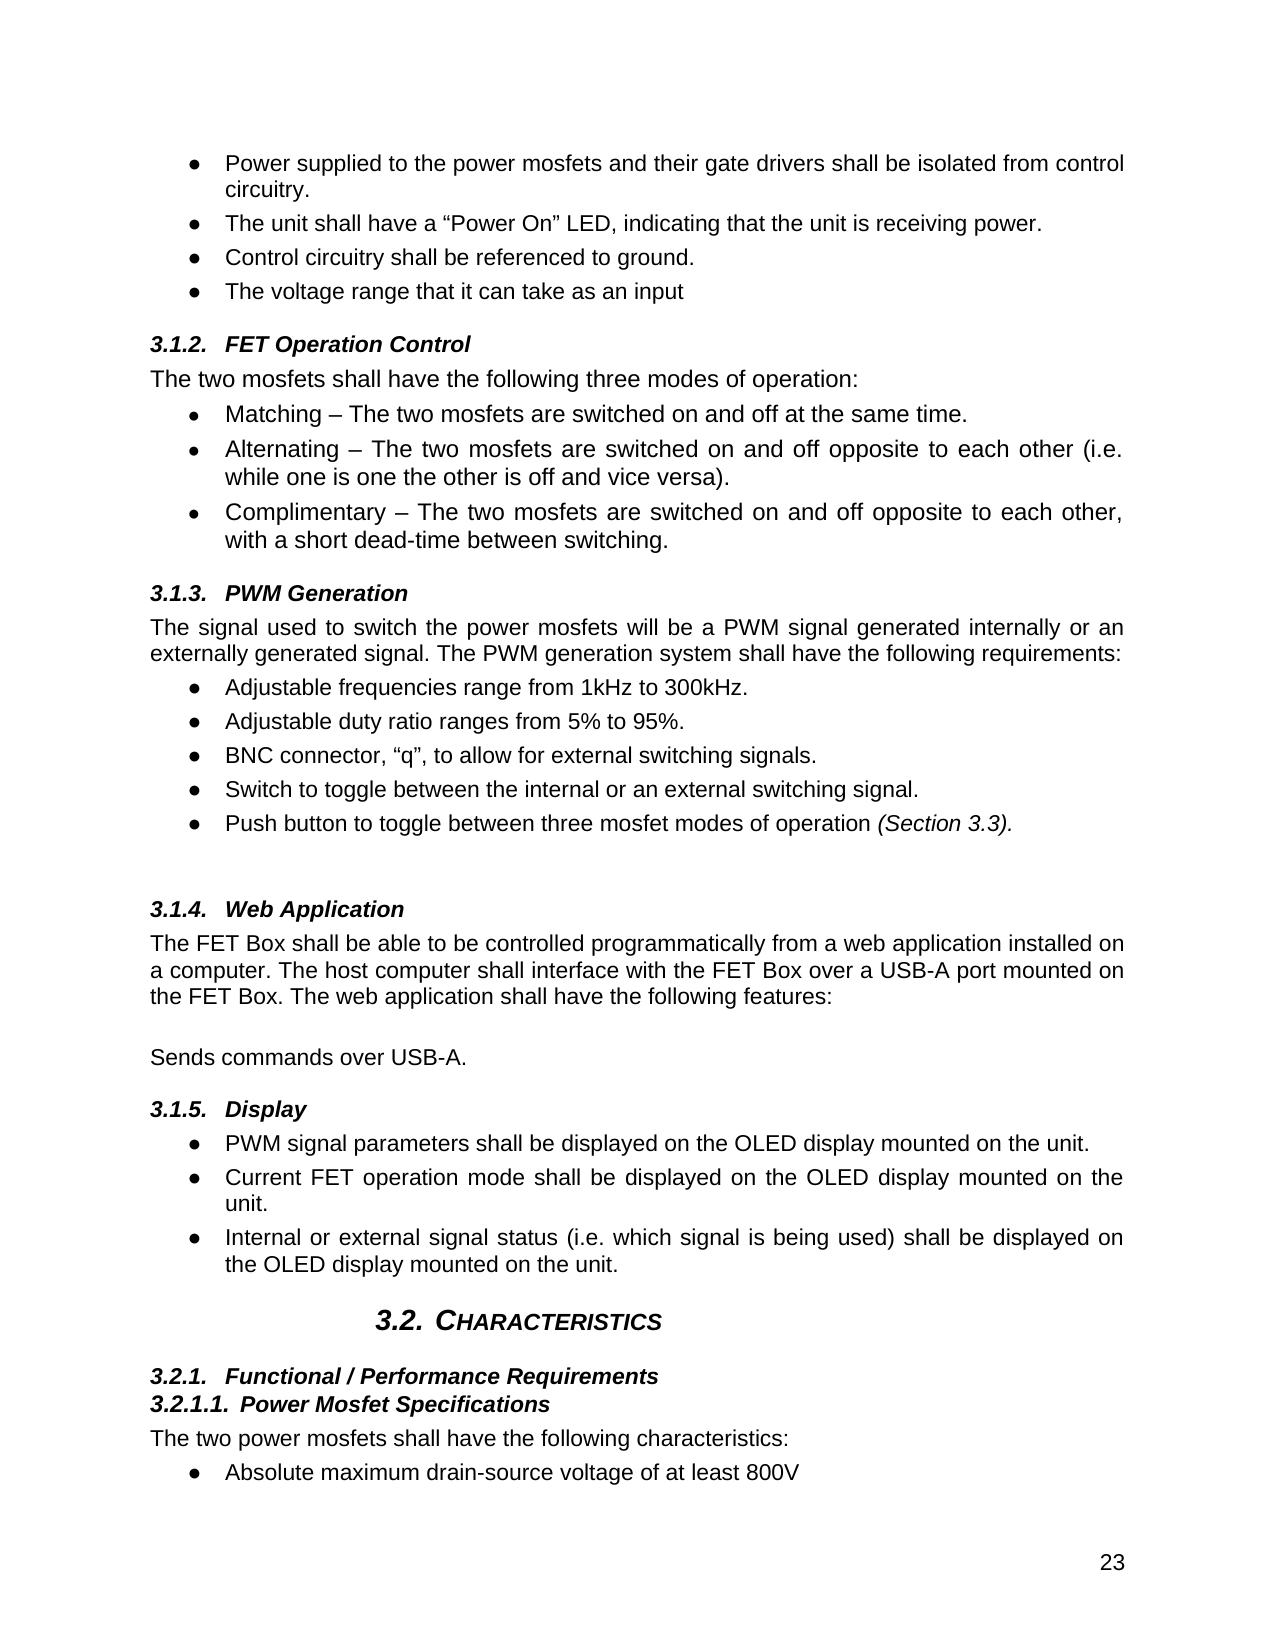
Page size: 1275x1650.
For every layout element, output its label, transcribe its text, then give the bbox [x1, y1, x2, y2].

list BNC connector, “q”, to allow for external switching signals. [187, 742, 1125, 768]
subtitle Characteristics [375, 1303, 1125, 1337]
list Switch to toggle between the internal or an external switching signal. [187, 776, 1125, 802]
list Adjustable frequencies range from 1kHz to 300kHz. [187, 674, 1125, 700]
list Alternating – The two mosfets are switched on and off opposite to each other (i.e. while one is one the other is off and vice versa). [187, 435, 1125, 491]
list PWM signal parameters shall be displayed on the OLED display mounted on the unit. [187, 1130, 1125, 1156]
subtitle Web Application [150, 896, 1125, 923]
subtitle Display [150, 1096, 1125, 1122]
text Sends commands over USB-A. [150, 1017, 1125, 1070]
text The two power mosfets shall have the following characteristics: [150, 1425, 1125, 1451]
list Internal or external signal status (i.e. which signal is being used) shall be displayed on the OLED display mounted on the unit. [187, 1224, 1125, 1277]
text The two mosfets shall have the following three modes of operation: [150, 365, 1125, 392]
list The voltage range that it can take as an input [187, 278, 1125, 304]
list Matching – The two mosfets are switched on and off at the same time. [187, 400, 1125, 428]
list Adjustable duty ratio ranges from 5% to 95%. [187, 708, 1125, 734]
subtitle PWM Generation [150, 580, 1125, 606]
list Power supplied to the power mosfets and their gate drivers shall be isolated from control circuitry. [187, 150, 1125, 203]
list Complimentary – The two mosfets are switched on and off opposite to each other, with a short dead-time between switching. [187, 498, 1125, 553]
text The FET Box shall be able to be controlled programmatically from a web application installed on a computer. The host computer shall interface with the FET Box over a USB-A port mounted on the FET Box. The web application shall have the following features: [150, 930, 1125, 1009]
list Absolute maximum drain-source voltage of at least 800V [187, 1459, 1125, 1485]
list Push button to toggle between three mosfet modes of operation (Section 3.3). [187, 810, 1125, 836]
subtitle Power Mosfet Specifications [150, 1390, 1125, 1417]
subtitle Functional / Performance Requirements [150, 1363, 1125, 1390]
subtitle FET Operation Control [150, 331, 1125, 357]
text The signal used to switch the power mosfets will be a PWM signal generated internally or an externally generated signal. The PWM generation system shall have the following requirements: [150, 614, 1125, 666]
list The unit shall have a “Power On” LED, indicating that the unit is receiving power. [187, 210, 1125, 237]
list Current FET operation mode shall be displayed on the OLED display mounted on the unit. [187, 1164, 1125, 1217]
list Control circuitry shall be referenced to ground. [187, 244, 1125, 271]
